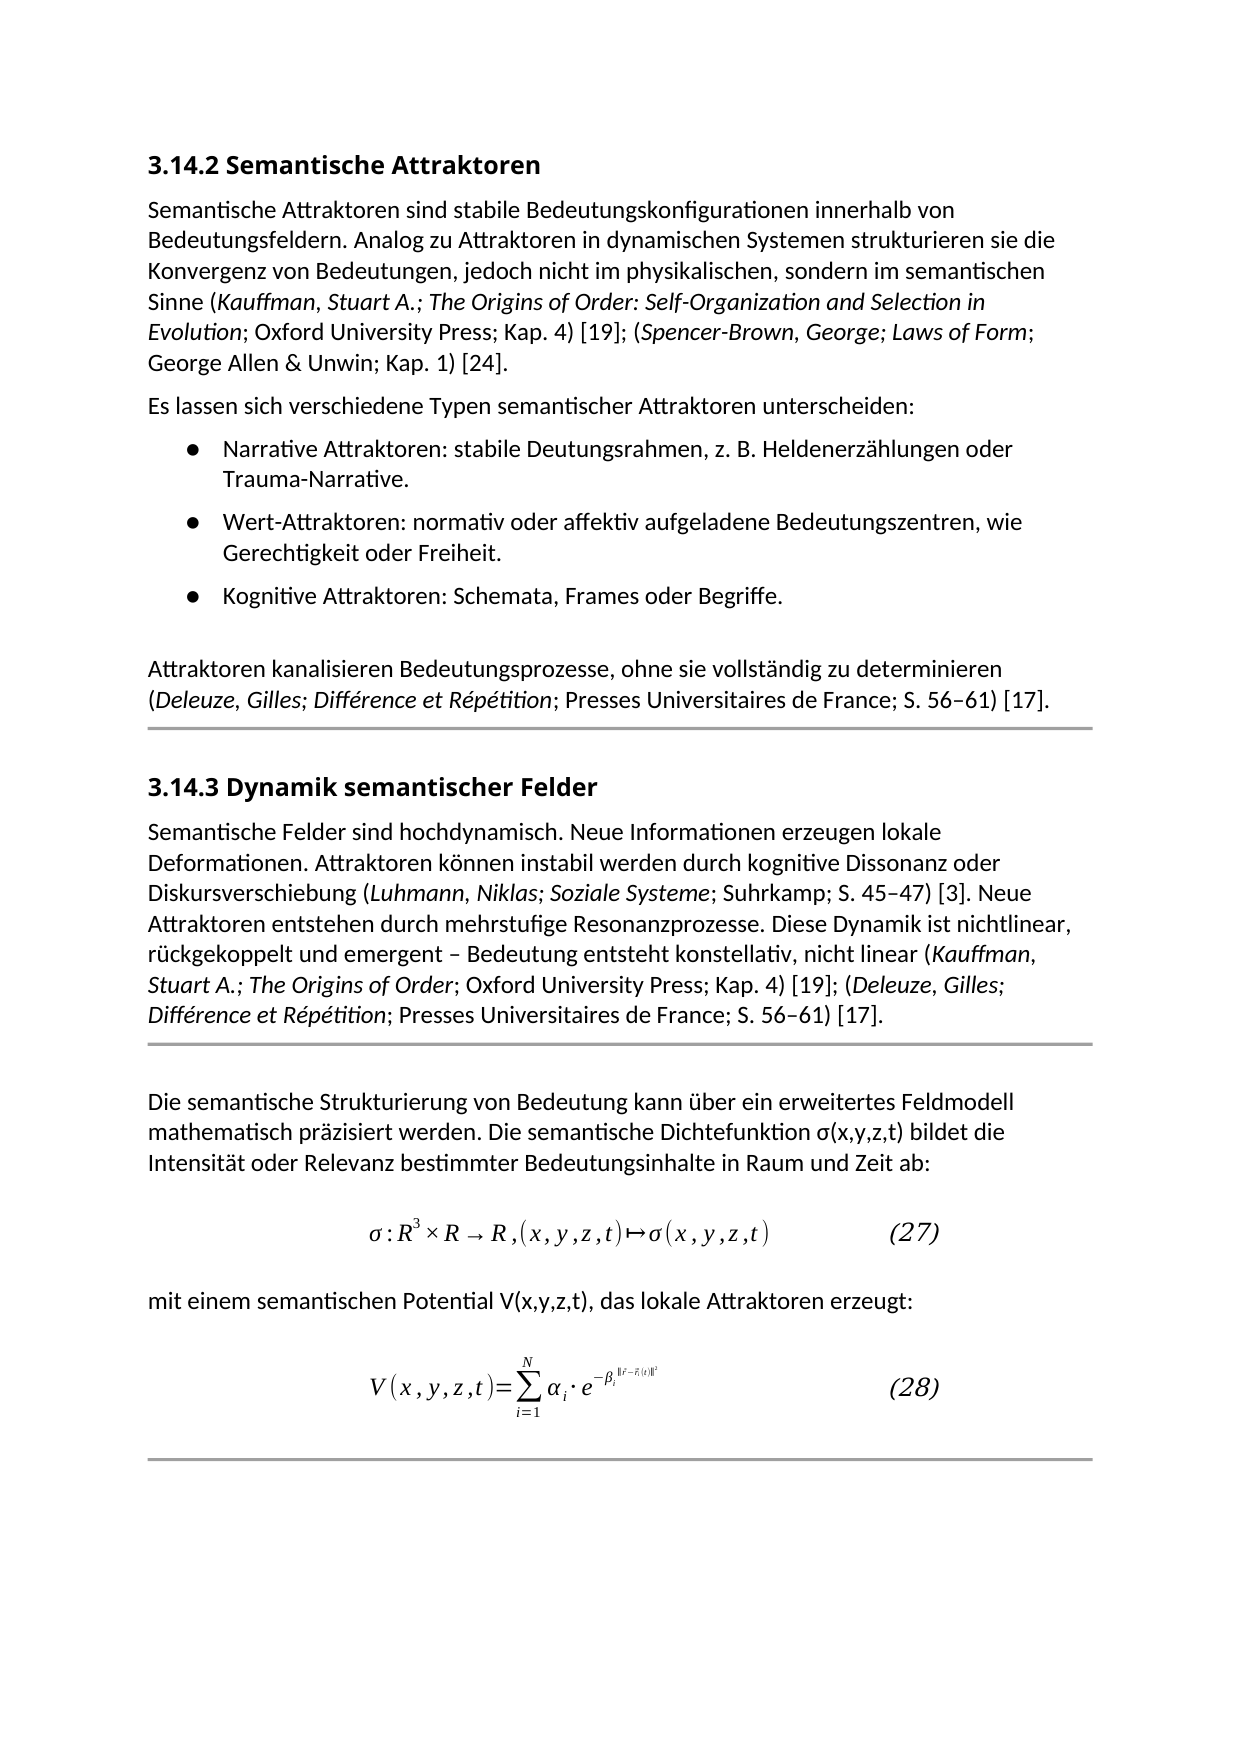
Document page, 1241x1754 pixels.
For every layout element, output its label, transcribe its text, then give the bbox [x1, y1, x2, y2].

text Es lassen sich verschiedene Typen semantischer Attraktoren unterscheiden: [148, 390, 1093, 420]
text Die semantische Strukturierung von Bedeutung kann über ein erweitertes Feldmodell mathematisch präzisiert werden. Die semantische Dichtefunktion σ(x,y,z,t) bildet die Intensität oder Relevanz bestimmter Bedeutungsinhalte in Raum und Zeit ab: [148, 1086, 1093, 1177]
text Attraktoren kanalisieren Bedeutungsprozesse, ohne sie vollständig zu determinieren (Deleuze, Gilles; Différence et Répétition; Presses Universitaires de France; S. 56–61) [17]. [148, 623, 1093, 714]
text (27) [295, 1215, 1093, 1248]
text Narrative Attraktoren: stabile Deutungsrahmen, z. B. Heldenerzählungen oder Trauma-Narrative. [185, 433, 1093, 494]
text mit einem semantischen Potential V(x,y,z,t), das lokale Attraktoren erzeugt: [148, 1285, 1093, 1316]
text Semantische Attraktoren sind stabile Bedeutungskonfigurationen innerhalb von Bedeutungsfeldern. Analog zu Attraktoren in dynamischen Systemen strukturieren sie die Konvergenz von Bedeutungen, jedoch nicht im physikalischen, sondern im semantischen Sinne (Kauffman, Stuart A.; The Origins of Order: Self-Organization and Selection in Evolution; Oxford University Press; Kap. 4) [19]; (Spencer-Brown, George; Laws of Form; George Allen & Unwin; Kap. 1) [24]. [148, 194, 1093, 377]
text Wert-Attraktoren: normativ oder affektiv aufgeladene Bedeutungszentren, wie Gerechtigkeit oder Freiheit. [185, 506, 1093, 567]
subtitle 3.14.3 Dynamik semantischer Felder [148, 770, 1093, 804]
text (28) [295, 1353, 1093, 1421]
text Kognitive Attraktoren: Schemata, Frames oder Begriffe. [185, 580, 1093, 610]
text Semantische Felder sind hochdynamisch. Neue Informationen erzeugen lokale Deformationen. Attraktoren können instabil werden durch kognitive Dissonanz oder Diskursverschiebung (Luhmann, Niklas; Soziale Systeme; Suhrkamp; S. 45–47) [3]. Neue Attraktoren entstehen durch mehrstufige Resonanzprozesse. Diese Dynamik ist nichtlinear, rückgekoppelt und emergent – Bedeutung entsteht konstellativ, nicht linear (Kauffman, Stuart A.; The Origins of Order; Oxford University Press; Kap. 4) [19]; (Deleuze, Gilles; Différence et Répétition; Presses Universitaires de France; S. 56–61) [17]. [148, 817, 1093, 1030]
subtitle 3.14.2 Semantische Attraktoren [148, 148, 1093, 182]
